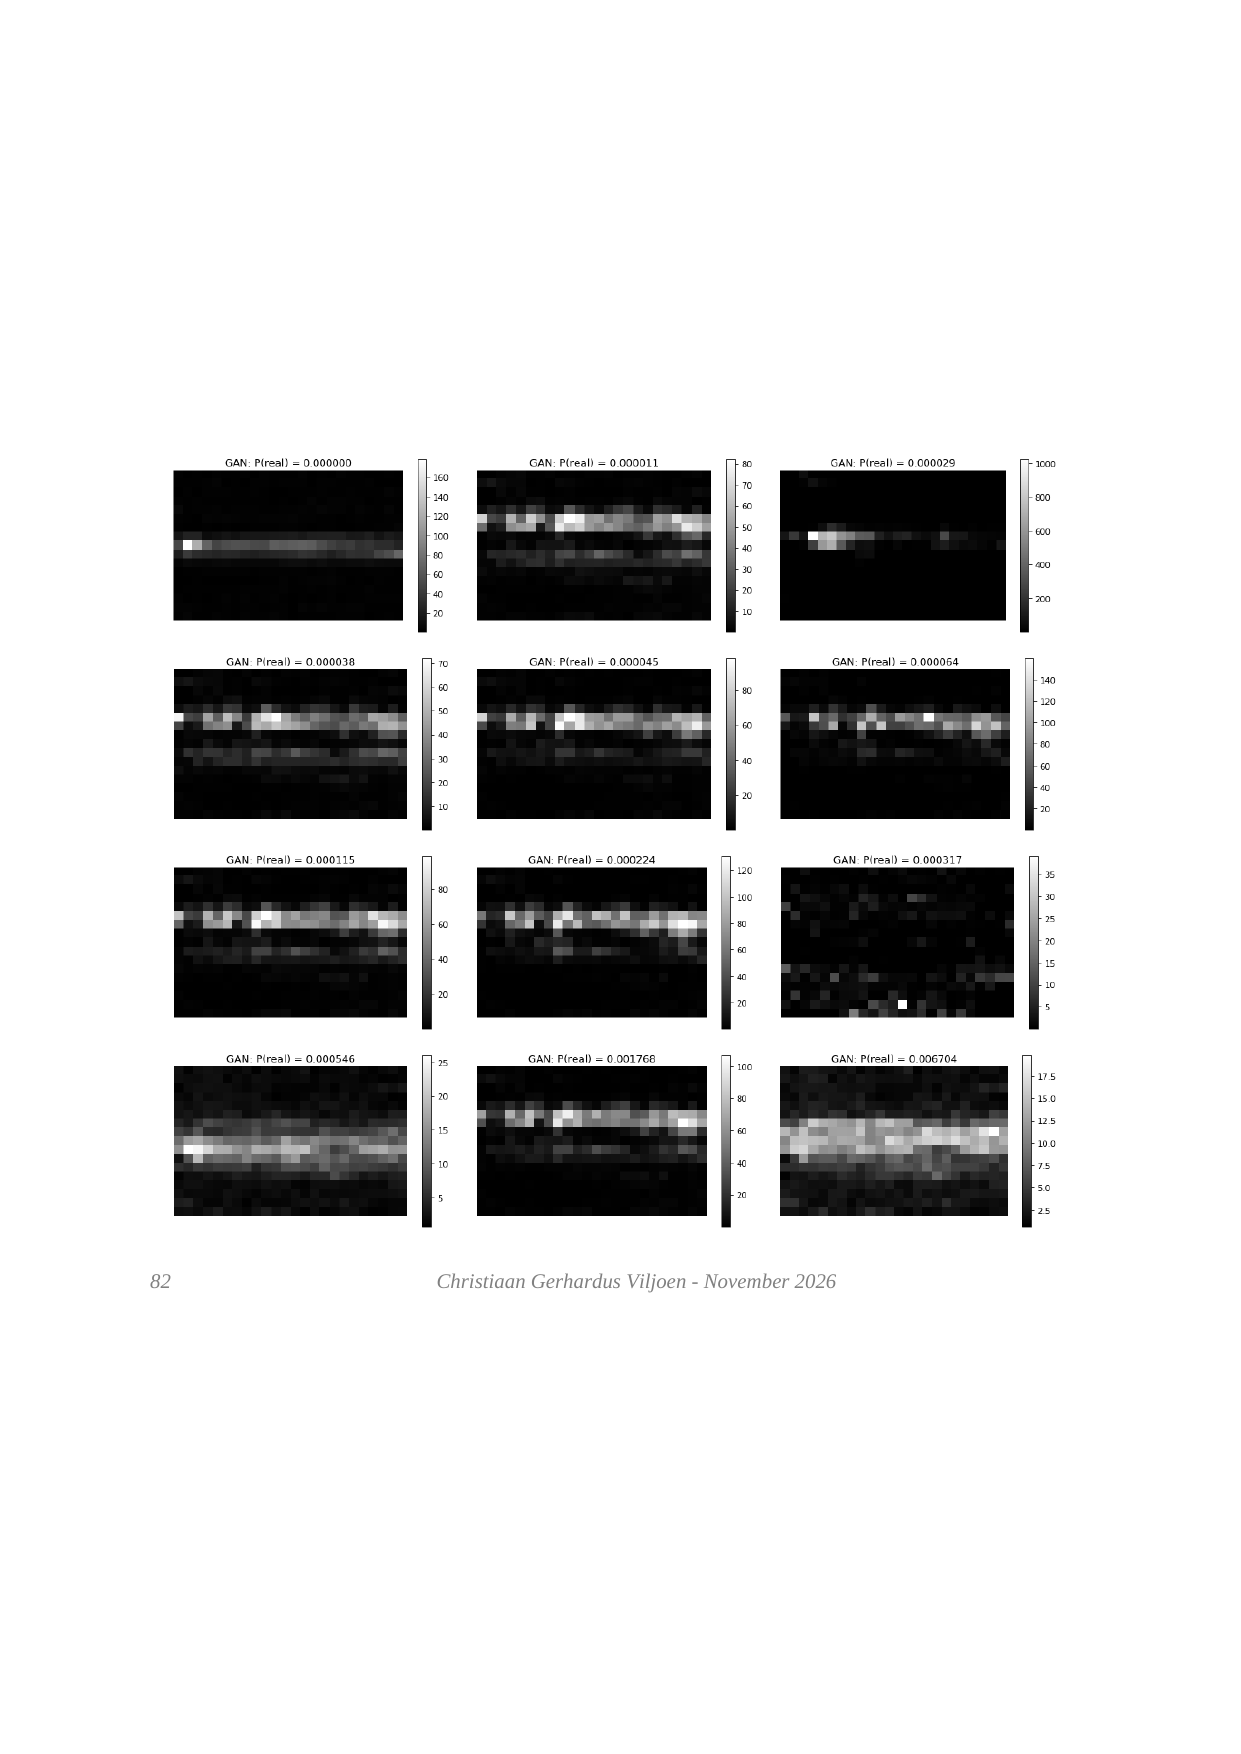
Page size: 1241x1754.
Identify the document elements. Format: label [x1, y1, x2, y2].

picture [150, 650, 1061, 838]
picture [150, 1047, 1061, 1235]
picture [150, 848, 1061, 1037]
picture [150, 452, 1061, 640]
